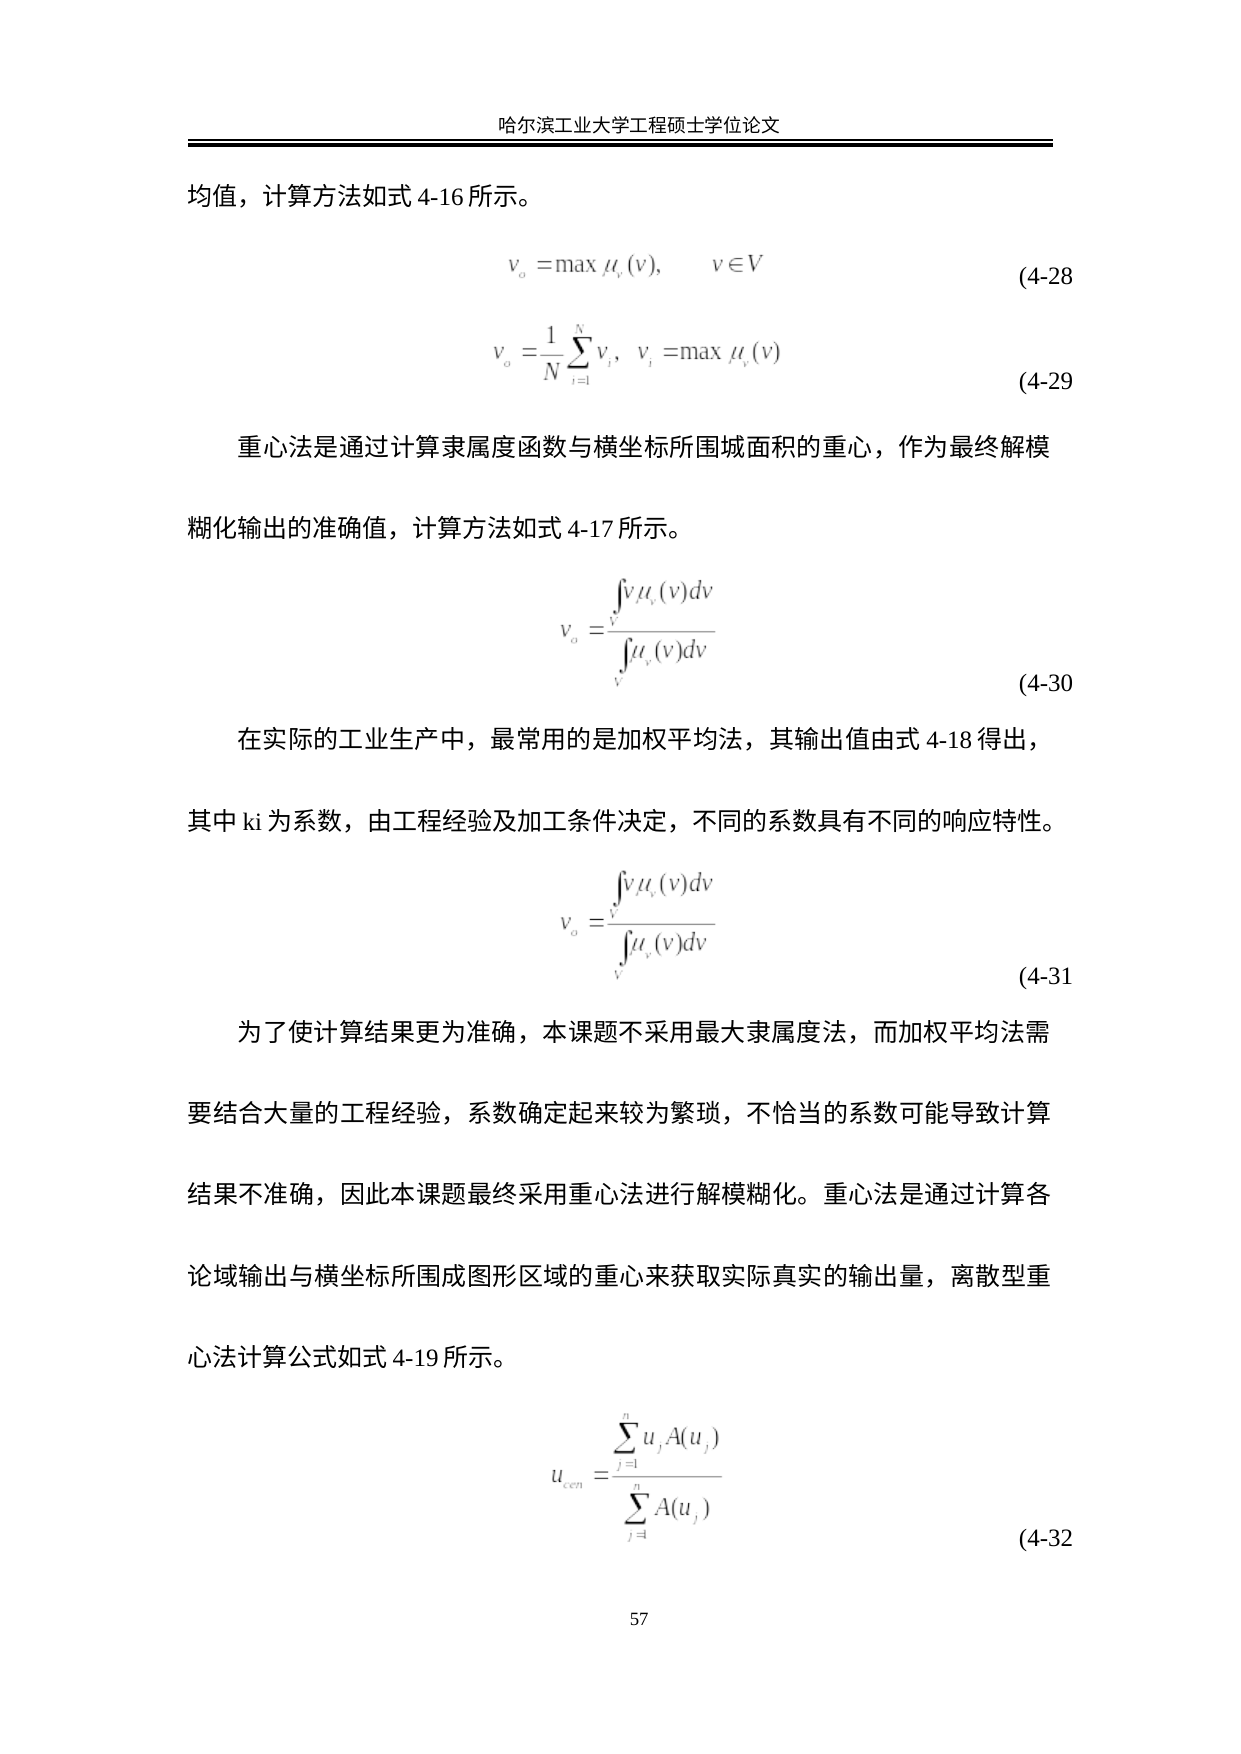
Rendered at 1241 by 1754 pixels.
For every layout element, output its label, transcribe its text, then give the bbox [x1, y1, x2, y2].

text 为了使计算结果更为准确，本课题不采用最大隶属度法，而加权平均法需要结合大量的工程经验，系数确定起来较为繁琐，不恰当的系数可能导致计算结果不准确，因此本课题最终采用重心法进行解模糊化。重心法是通过计算各论域输出与横坐标所围成图形区域的重心来获取实际真实的输出量，离散型重心法计算公式如式4-19所示。 [187, 998, 1053, 1388]
text 重心法是通过计算隶属度函数与横坐标所围城面积的重心，作为最终解模糊化输出的准确值，计算方法如式4-17所示。 [187, 413, 1053, 559]
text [187, 162, 1053, 227]
text 在实际的工业生产中，最常用的是加权平均法，其输出值由式4-18得出，其中ki为系数，由工程经验及加工条件决定，不同的系数具有不同的响应特性。 [187, 705, 1053, 852]
